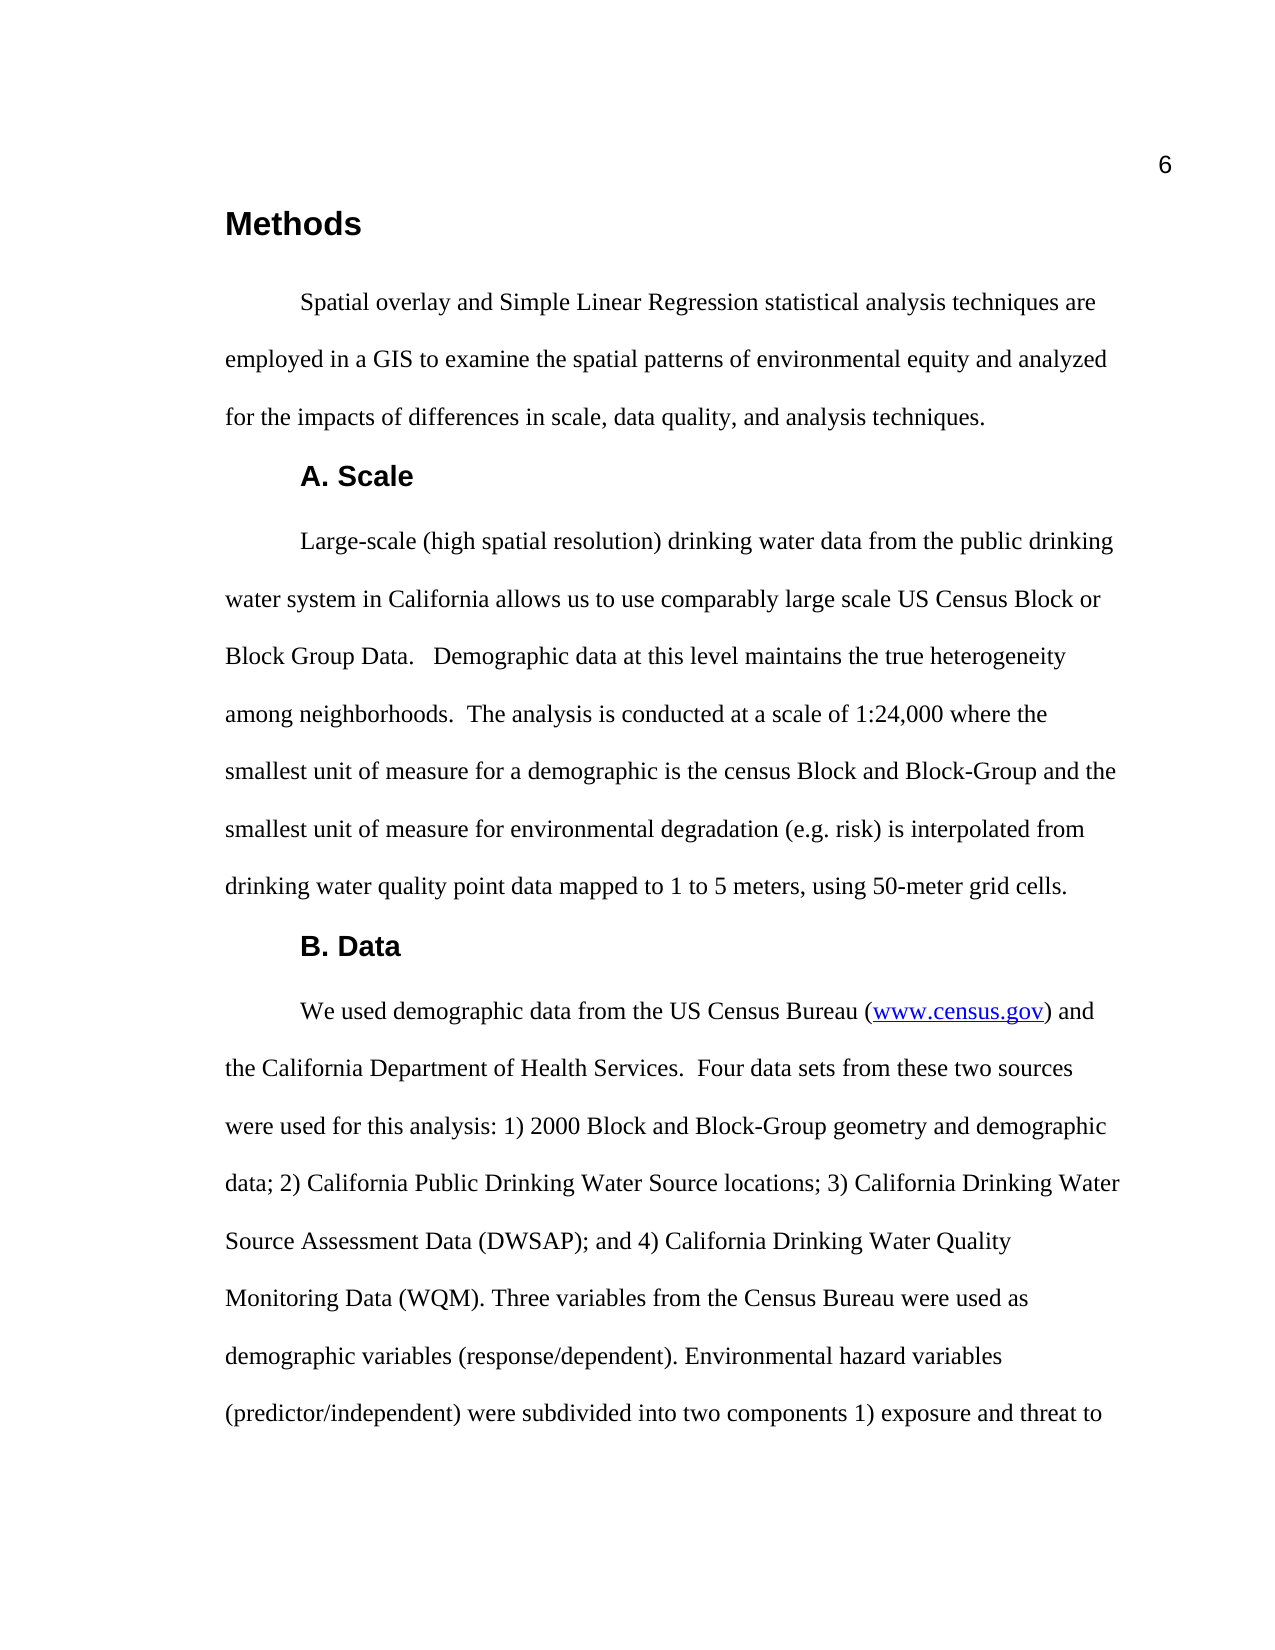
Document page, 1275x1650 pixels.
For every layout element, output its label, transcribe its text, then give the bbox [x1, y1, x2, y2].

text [225, 996, 1125, 1427]
text Spatial overlay and Simple Linear Regression statistical analysis techniques are employed in a GIS to examine the spatial patterns of environmental equity and analyzed for the impacts of differences in scale, data quality, and analysis techniques. [225, 287, 1125, 431]
subtitle Methods [225, 204, 1125, 242]
text Large-scale (high spatial resolution) drinking water data from the public drinking water system in California allows us to use comparably large scale US Census Block or Block Group Data. Demographic data at this level maintains the true heterogeneity among neighborhoods. The analysis is conducted at a scale of 1:24,000 where the smallest unit of measure for a demographic is the census Block and Block-Group and the smallest unit of measure for environmental degradation (e.g. risk) is interpolated from drinking water quality point data mapped to 1 to 5 meters, using 50-meter grid cells. [225, 526, 1125, 900]
subtitle Data [300, 929, 1125, 962]
subtitle Scale [300, 459, 1125, 493]
